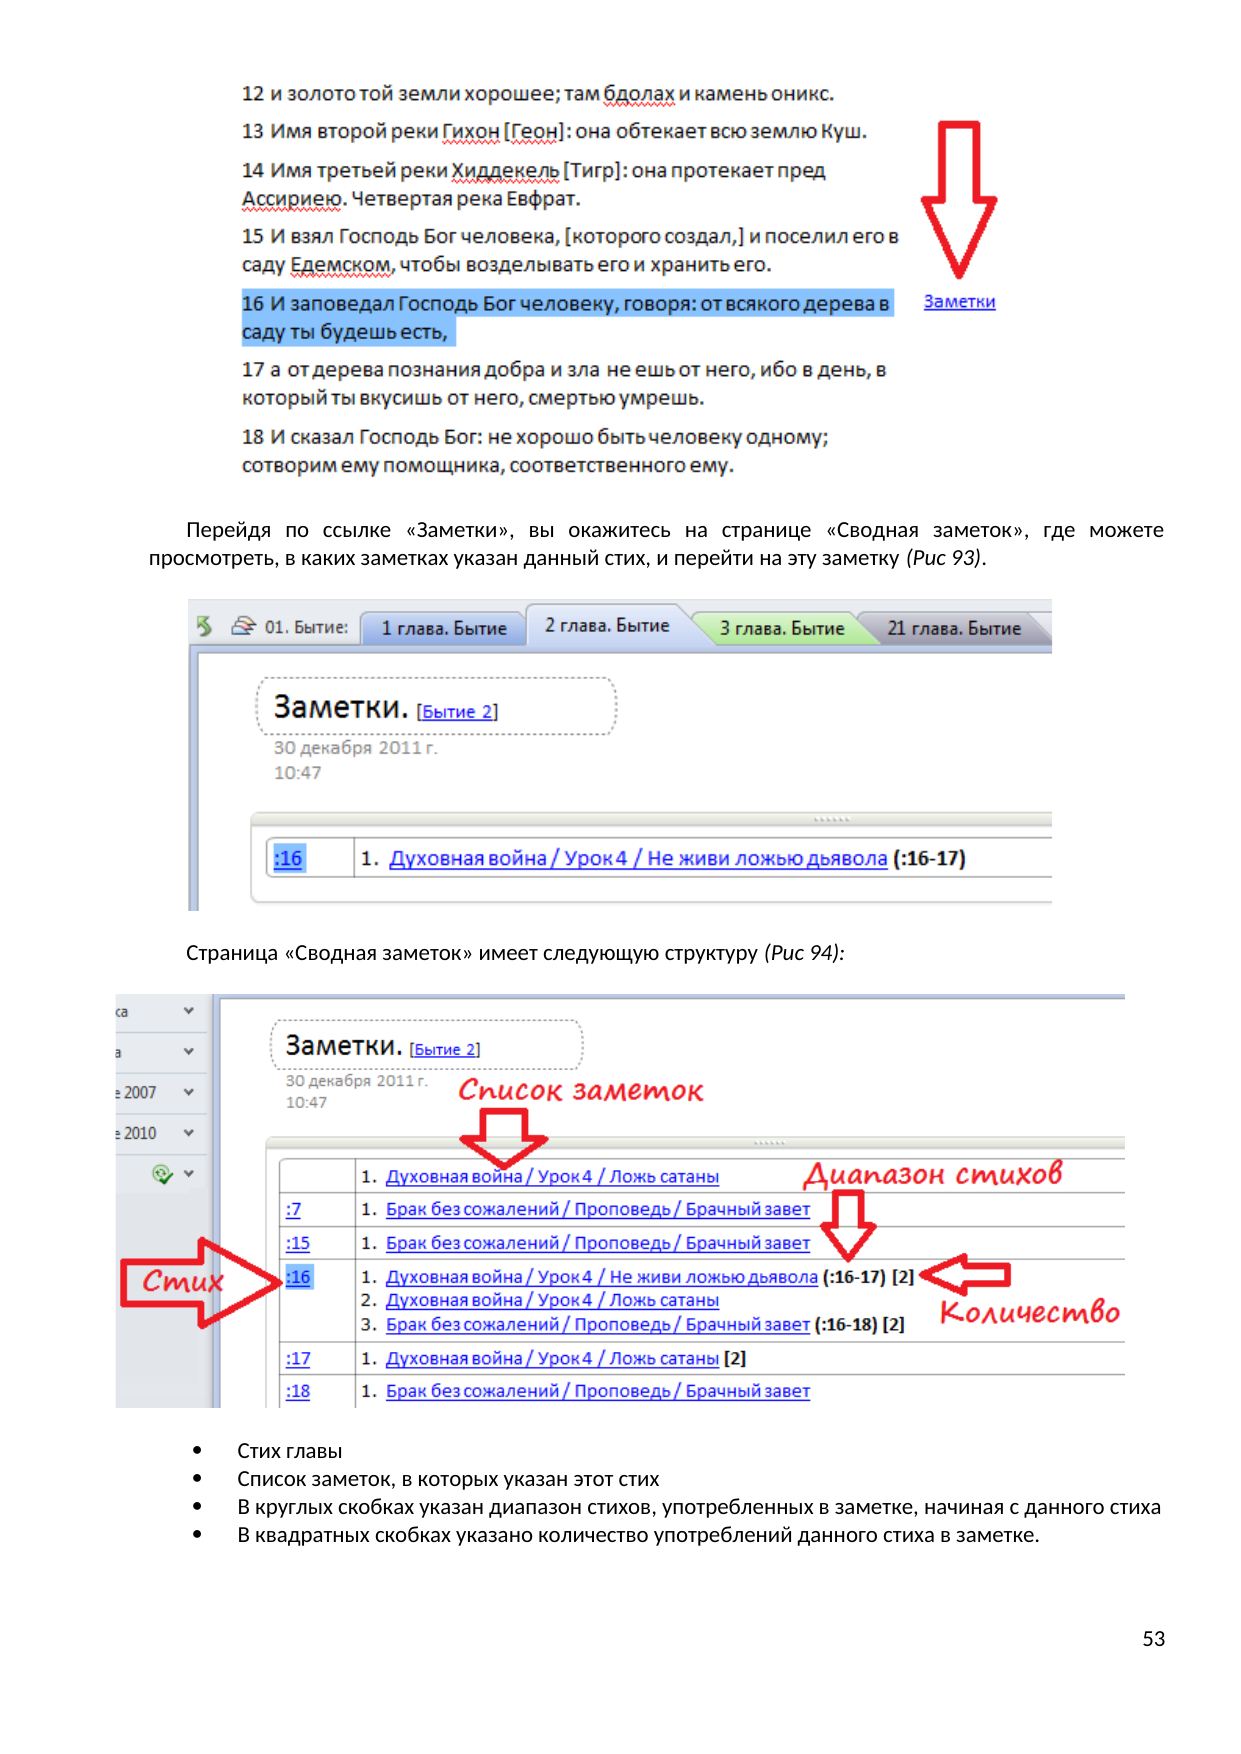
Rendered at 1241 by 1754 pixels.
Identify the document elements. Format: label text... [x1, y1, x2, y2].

list В круглых скобках указан диапазон стихов, употребленных в заметке, начиная с данного стиха [193, 1492, 1165, 1520]
picture [225, 75, 1015, 488]
picture [115, 994, 1125, 1408]
list Стих главы [193, 1436, 1165, 1464]
list В квадратных скобках указано количество употреблений данного стиха в заметке. [193, 1520, 1165, 1548]
text Перейдя по ссылке «Заметки», вы окажитесь на странице «Сводная заметок», где можете просмотреть, в каких заметках указан данный стих, и перейти на эту заметку (Рис 93). [149, 516, 1165, 572]
list Список заметок, в которых указан этот стих [193, 1464, 1165, 1492]
text Страница «Сводная заметок» имеет следующую структуру (Рис 94): [149, 938, 1165, 967]
picture [188, 599, 1053, 911]
